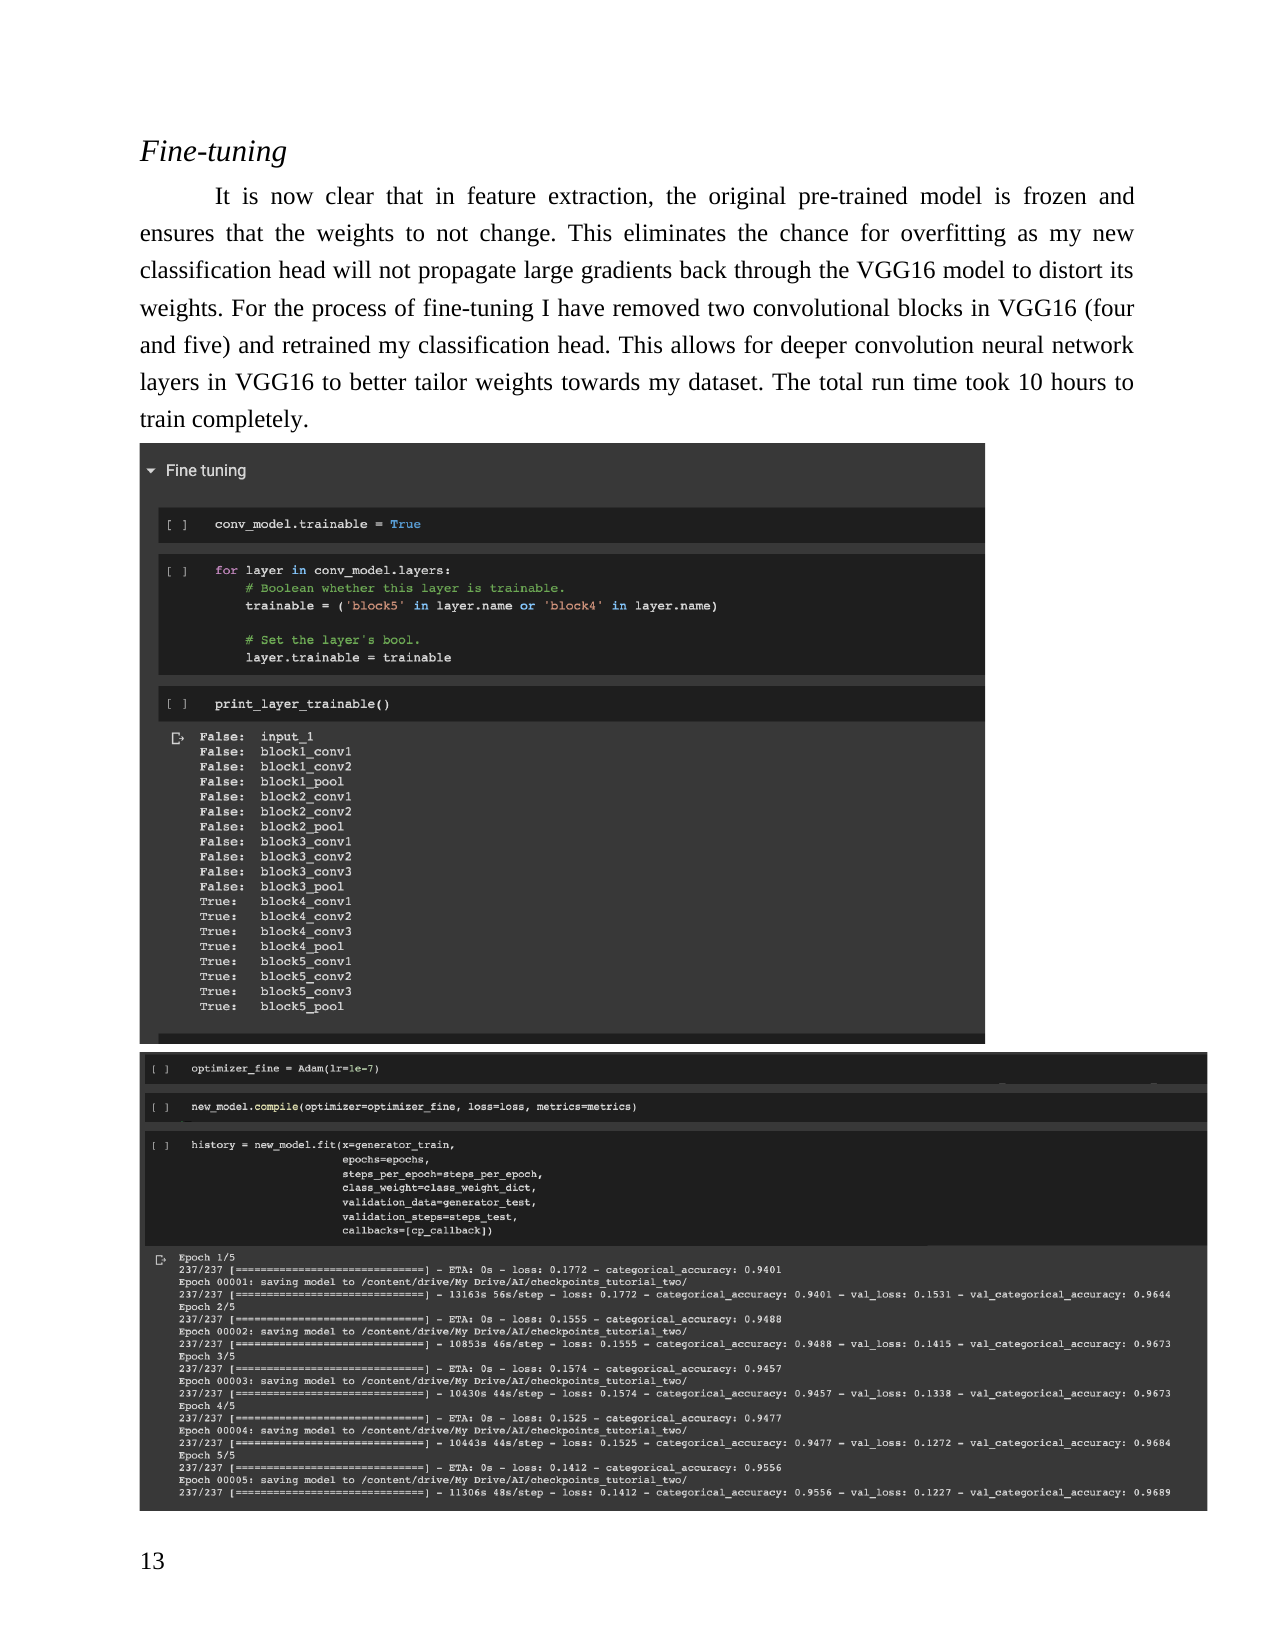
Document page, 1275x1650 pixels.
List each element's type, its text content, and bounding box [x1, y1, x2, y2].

picture [139, 1052, 1208, 1511]
picture [139, 443, 986, 1044]
text It is now clear that in feature extraction, the original pre-trained model is frozen and ensures that the weights to not change. This eliminates the chance for overfitting as my new classification head will not propagate large gradients back through the VGG16 model to distort its weights. For the process of fine-tuning I have removed two convolutional blocks in VGG16 (four and five) and retrained my classification head. This allows for deeper convolution neural network layers in VGG16 to better tailor weights towards my dataset. The total run time took 10 hours to train completely. [139, 181, 1136, 433]
text Fine-tuning [139, 132, 1136, 168]
